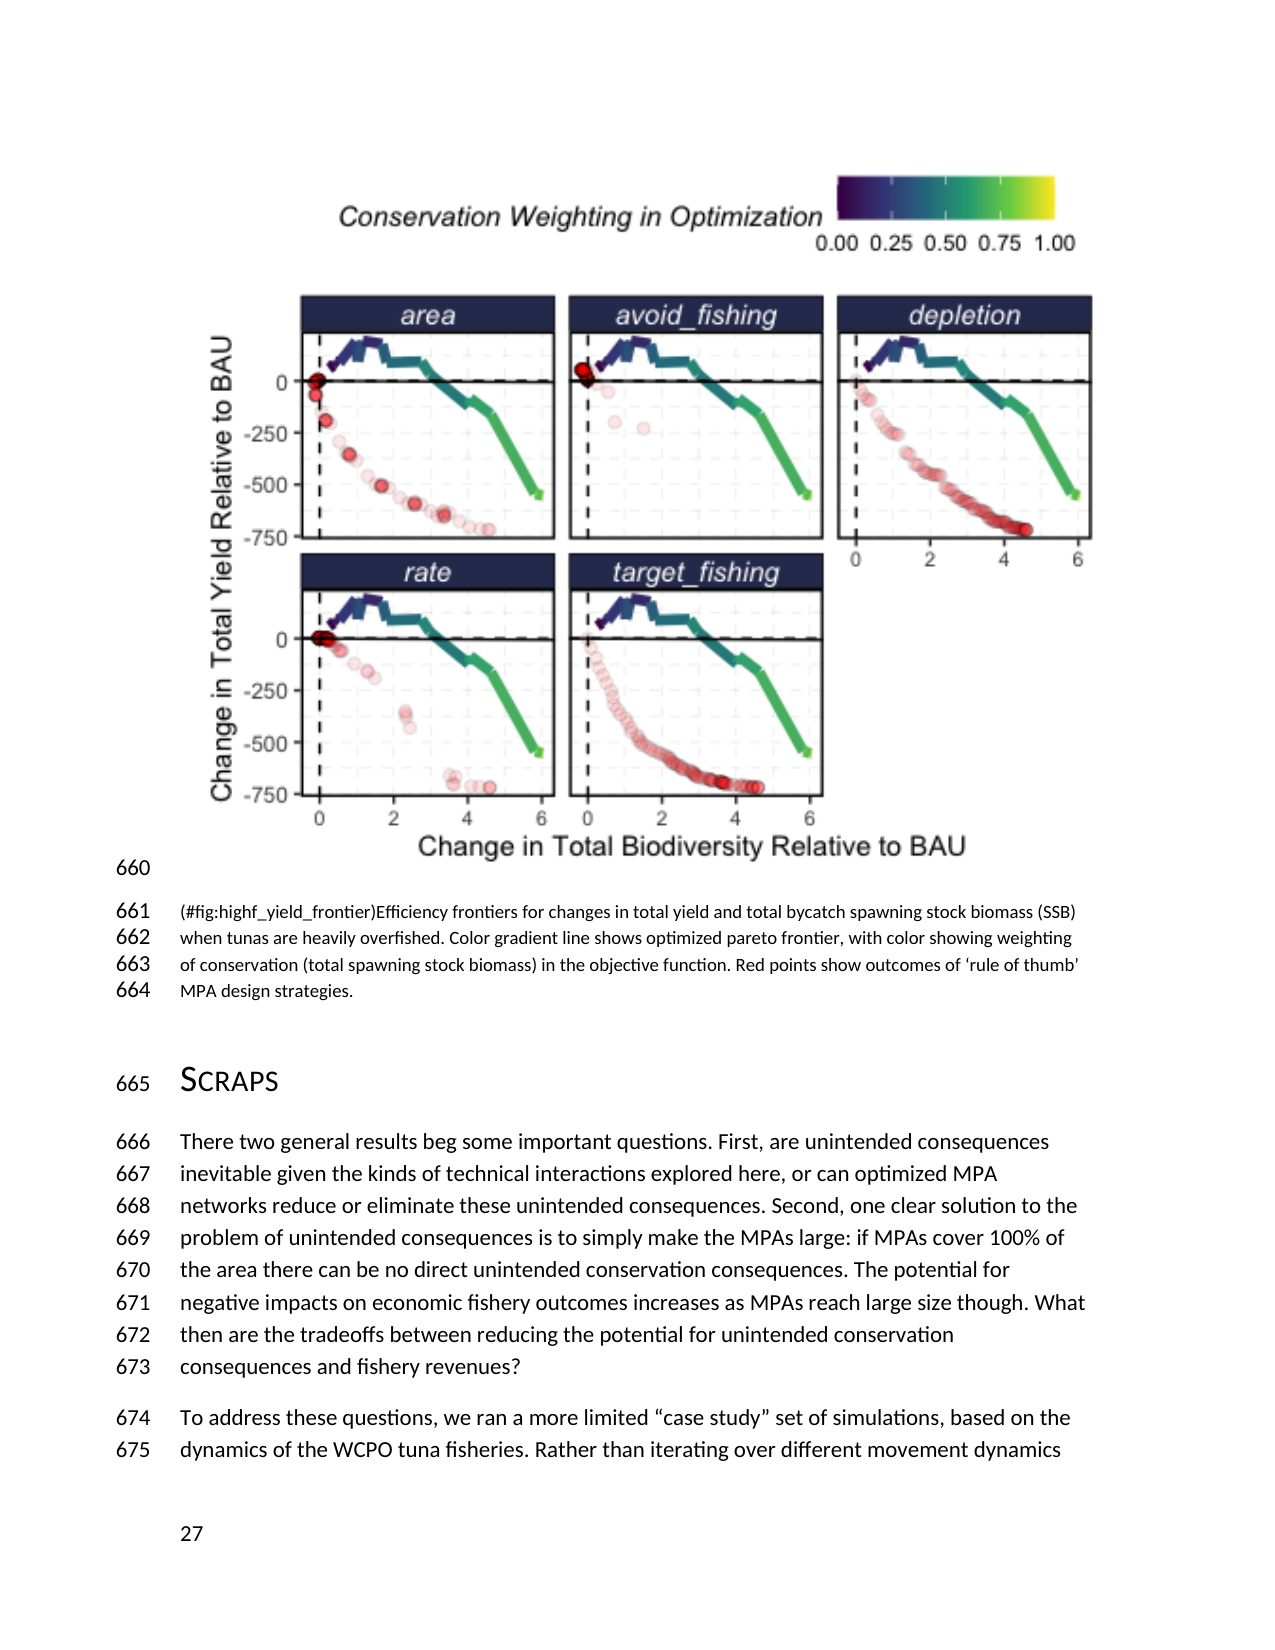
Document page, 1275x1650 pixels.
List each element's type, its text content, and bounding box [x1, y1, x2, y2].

picture [198, 150, 1105, 875]
subtitle Scraps [180, 1055, 1087, 1101]
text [180, 1403, 1087, 1463]
text There two general results beg some important questions. First, are unintended consequences inevitable given the kinds of technical interactions explored here, or can optimized MPA networks reduce or eliminate these unintended consequences. Second, one clear solution to the problem of unintended consequences is to simply make the MPAs large: if MPAs cover 100% of the area there can be no direct unintended conservation consequences. The potential for negative impacts on economic fishery outcomes increases as MPAs reach large size though. What then are the tradeoffs between reducing the potential for unintended conservation consequences and fishery revenues? [180, 1127, 1087, 1380]
text (#fig:highf_yield_frontier)Efficiency frontiers for changes in total yield and total bycatch spawning stock biomass (SSB) when tunas are heavily overfished. Color gradient line shows optimized pareto frontier, with color showing weighting of conservation (total spawning stock biomass) in the objective function. Red points show outcomes of ‘rule of thumb’ MPA design strategies. [180, 900, 1087, 1002]
